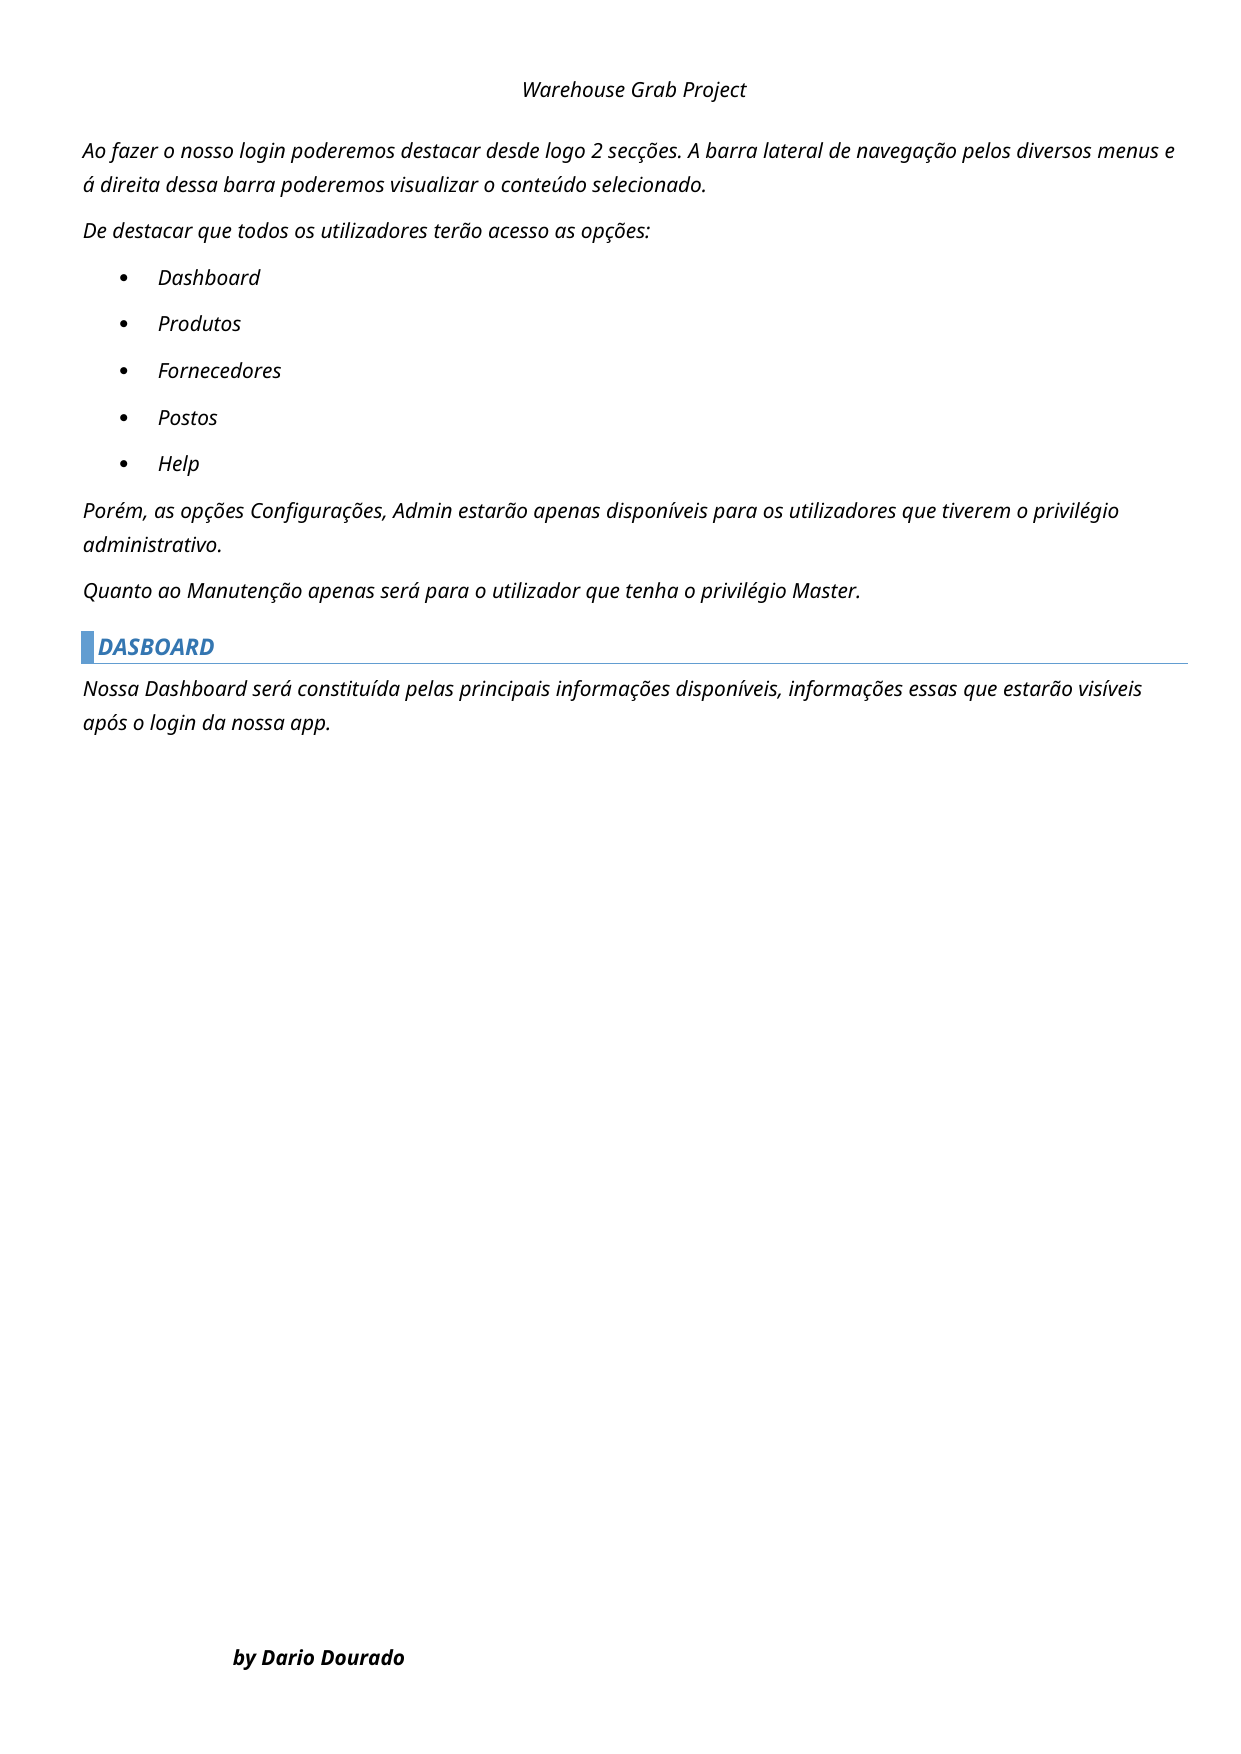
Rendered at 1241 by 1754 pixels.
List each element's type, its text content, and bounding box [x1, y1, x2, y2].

list Fornecedores [120, 356, 1188, 384]
list Help [120, 449, 1188, 478]
list Dashboard [120, 263, 1188, 291]
list Porém, as opções Configurações, Admin estarão apenas disponíveis para os utilizadores que tiverem o privilégio administrativo. [83, 496, 1188, 558]
list Ao fazer o nosso login poderemos destacar desde logo 2 secções. A barra lateral de navegação pelos diversos menus e á direita dessa barra poderemos visualizar o conteúdo selecionado. [83, 136, 1188, 198]
list De destacar que todos os utilizadores terão acesso as opções: [83, 216, 1188, 245]
text Nossa Dashboard será constituída pelas principais informações disponíveis, informações essas que estarão visíveis após o login da nossa app. [83, 674, 1188, 737]
list Postos [120, 403, 1188, 431]
list Produtos [120, 309, 1188, 338]
subtitle DASBOARD [94, 631, 1188, 663]
list Quanto ao Manutenção apenas será para o utilizador que tenha o privilégio Master. [83, 576, 1188, 605]
